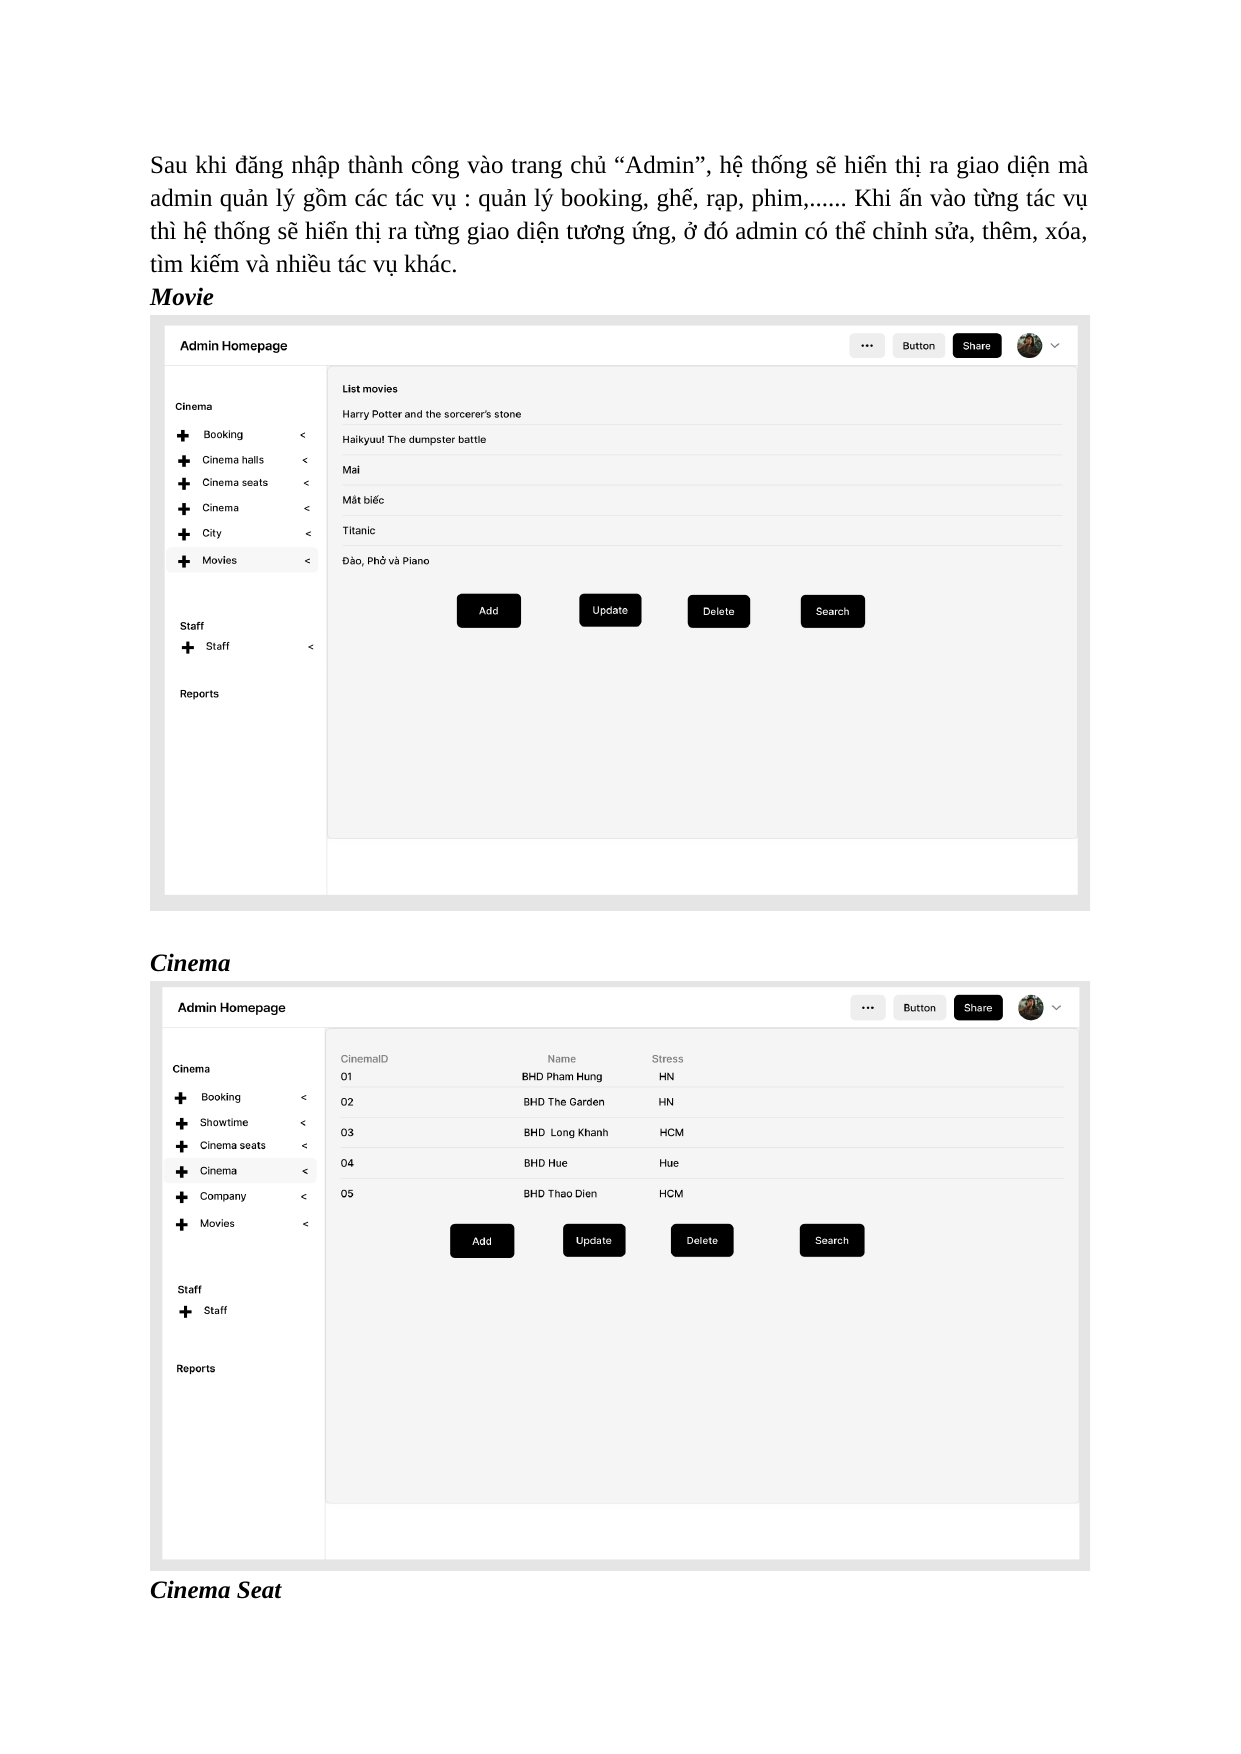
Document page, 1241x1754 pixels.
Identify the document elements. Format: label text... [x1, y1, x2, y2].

picture [150, 981, 1091, 1571]
text Cinema [150, 948, 1090, 977]
picture [150, 315, 1091, 911]
text Cinema Seat [150, 1575, 1090, 1604]
text Sau khi đăng nhập thành công vào trang chủ “Admin”, hệ thống sẽ hiển thị ra giao diện mà admin quản lý gồm các tác vụ : quản lý booking, ghế, rạp, phim,...... Khi ấn vào từng tác vụ thì hệ thống sẽ hiển thị ra từng giao diện tương ứng, ở đó admin có thể chỉnh sửa, thêm, xóa, tìm kiếm và nhiều tác vụ khác. [150, 150, 1090, 278]
text Movie [150, 282, 1090, 311]
